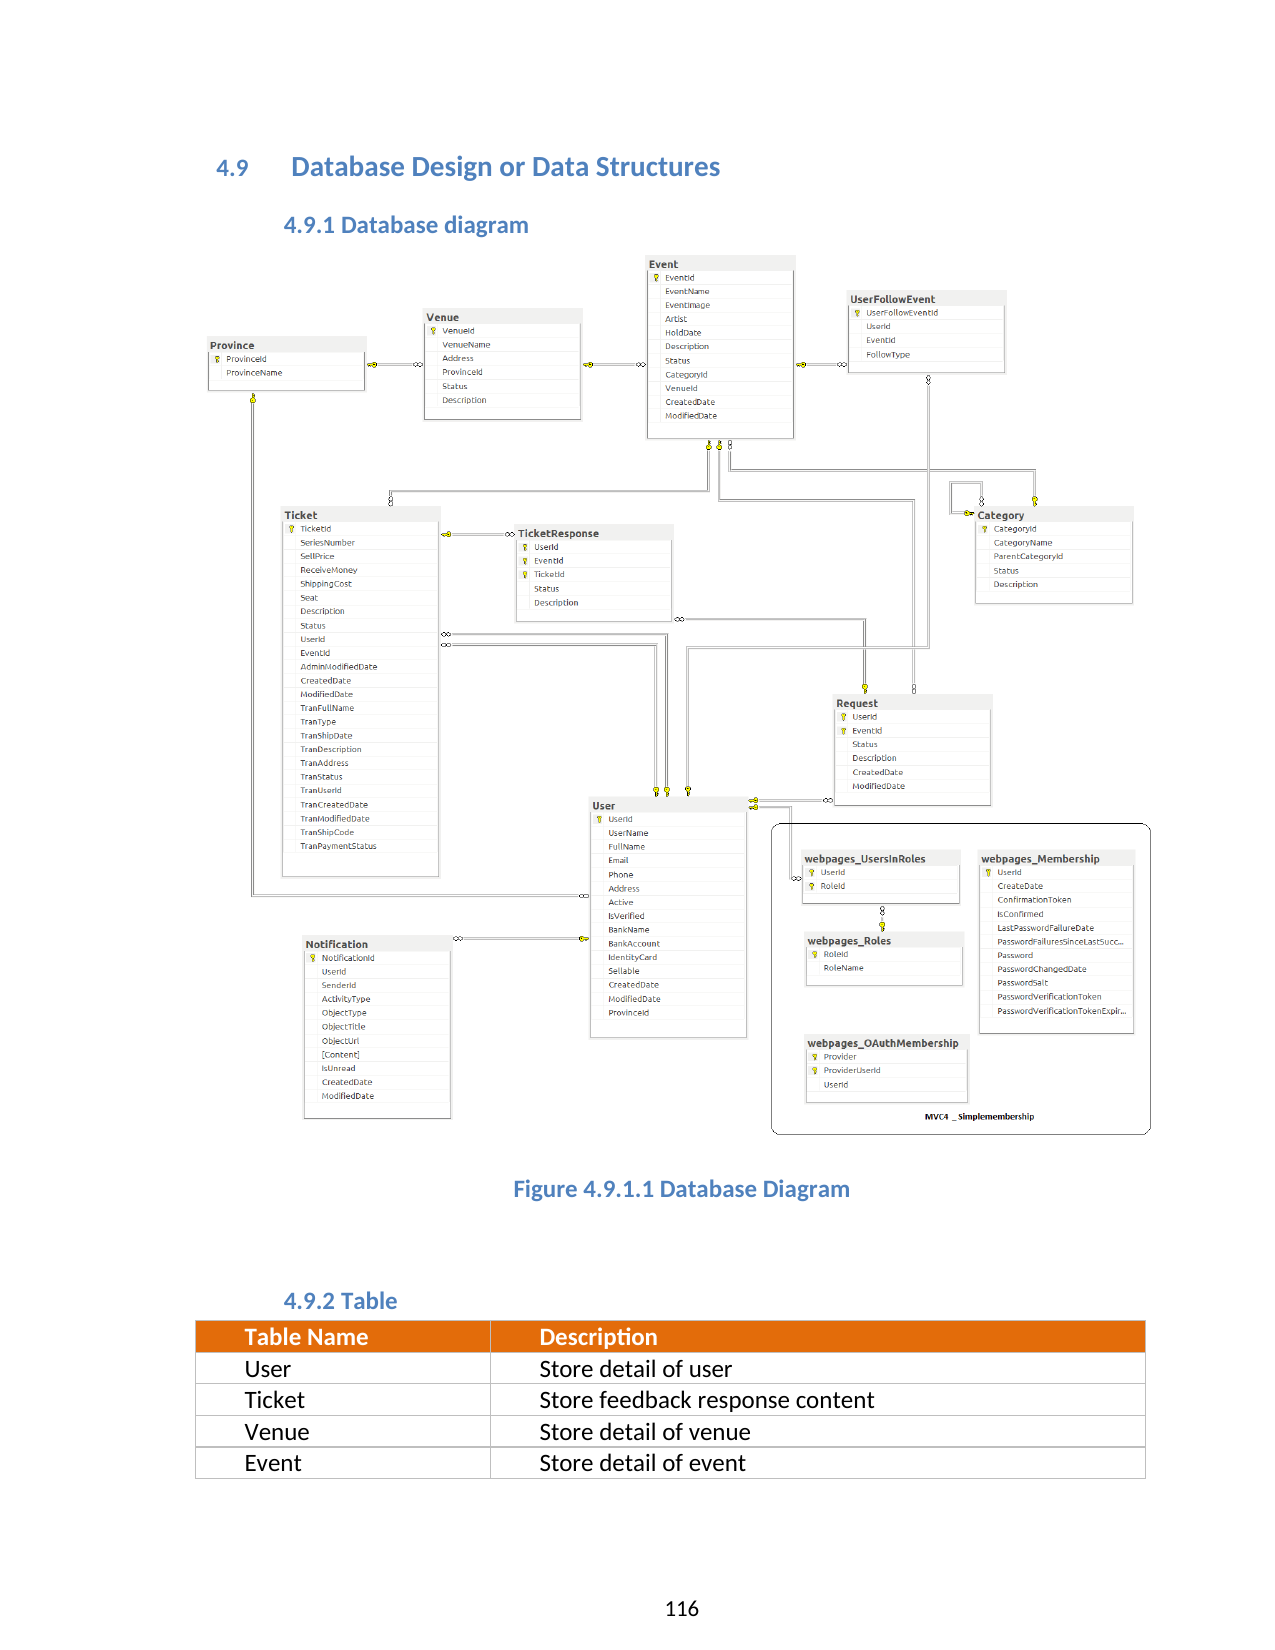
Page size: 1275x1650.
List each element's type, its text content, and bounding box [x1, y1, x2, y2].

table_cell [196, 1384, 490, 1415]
subtitle Table [283, 1285, 1157, 1316]
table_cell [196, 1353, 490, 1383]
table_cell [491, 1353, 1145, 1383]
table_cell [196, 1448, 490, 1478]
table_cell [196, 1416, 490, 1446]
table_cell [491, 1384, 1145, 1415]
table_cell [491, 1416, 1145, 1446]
text Figure 4.9.1.1 Database Diagram [207, 1173, 1157, 1204]
subtitle Database Design or Data Structures [216, 148, 1157, 183]
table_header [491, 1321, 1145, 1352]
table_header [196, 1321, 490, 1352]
subtitle Database diagram [283, 209, 1157, 240]
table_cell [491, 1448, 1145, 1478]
picture [206, 244, 1157, 1149]
